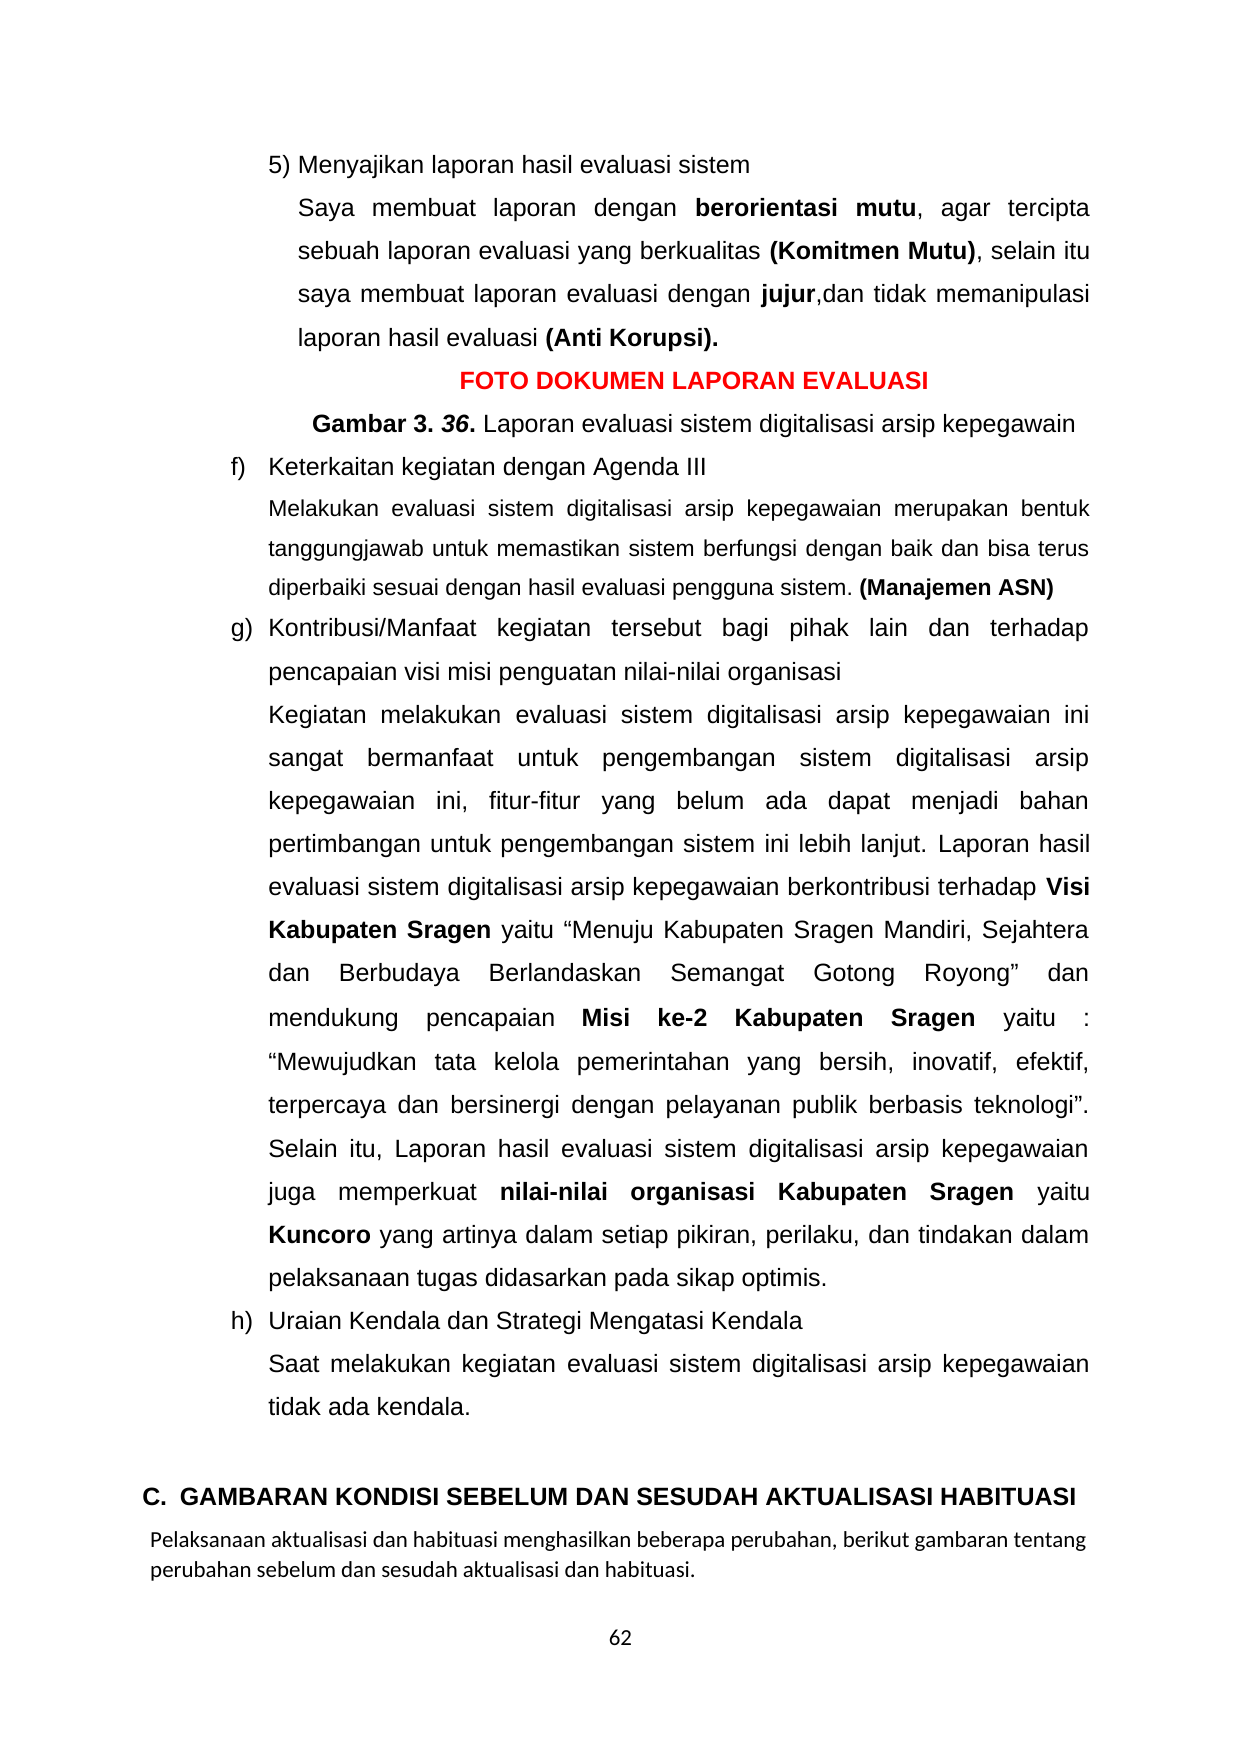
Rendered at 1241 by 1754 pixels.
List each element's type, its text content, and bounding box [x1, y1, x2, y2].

subtitle Menyajikan laporan hasil evaluasi sistem [268, 150, 1090, 179]
subtitle GAMBARAN KONDISI SEBELUM DAN SESUDAH AKTUALISASI HABITUASI [142, 1482, 1090, 1511]
text Saya membuat laporan dengan berorientasi mutu, agar tercipta sebuah laporan evaluasi yang berkualitas (Komitmen Mutu), selain itu saya membuat laporan evaluasi dengan jujur,dan tidak memanipulasi laporan hasil evaluasi (Anti Korupsi). [298, 193, 1090, 351]
list Melakukan evaluasi sistem digitalisasi arsip kepegawaian merupakan bentuk tanggungjawab untuk memastikan sistem berfungsi dengan baik dan bisa terus diperbaiki sesuai dengan hasil evaluasi pengguna sistem. (Manajemen ASN) [268, 495, 1090, 600]
list Saat melakukan kegiatan evaluasi sistem digitalisasi arsip kepegawaian tidak ada kendala. [268, 1349, 1090, 1421]
list Kegiatan melakukan evaluasi sistem digitalisasi arsip kepegawaian ini sangat bermanfaat untuk pengembangan sistem digitalisasi arsip kepegawaian ini, fitur-fitur yang belum ada dapat menjadi bahan pertimbangan untuk pengembangan sistem ini lebih lanjut. Laporan hasil evaluasi sistem digitalisasi arsip kepegawaian berkontribusi terhadap Visi Kabupaten Sragen yaitu “Menuju Kabupaten Sragen Mandiri, Sejahtera dan Berbudaya Berlandaskan Semangat Gotong Royong” dan mendukung pencapaian Misi ke-2 Kabupaten Sragen yaitu : “Mewujudkan tata kelola pemerintahan yang bersih, inovatif, efektif, terpercaya dan bersinergi dengan pelayanan publik berbasis teknologi”. Selain itu, Laporan hasil evaluasi sistem digitalisasi arsip kepegawaian juga memperkuat nilai-nilai organisasi Kabupaten Sragen yaitu Kuncoro yang artinya dalam setiap pikiran, perilaku, dan tindakan dalam pelaksanaan tugas didasarkan pada sikap optimis. [268, 700, 1090, 1292]
list Keterkaitan kegiatan dengan Agenda III [231, 452, 1090, 481]
list Kontribusi/Manfaat kegiatan tersebut bagi pihak lain dan terhadap pencapaian visi misi penguatan nilai-nilai organisasi [231, 613, 1090, 685]
text FOTO DOKUMEN LAPORAN EVALUASI [298, 366, 1090, 394]
list Uraian Kendala dan Strategi Mengatasi Kendala [231, 1306, 1090, 1335]
text Pelaksanaan aktualisasi dan habituasi menghasilkan beberapa perubahan, berikut gambaran tentang perubahan sebelum dan sesudah aktualisasi dan habituasi. [150, 1525, 1090, 1584]
